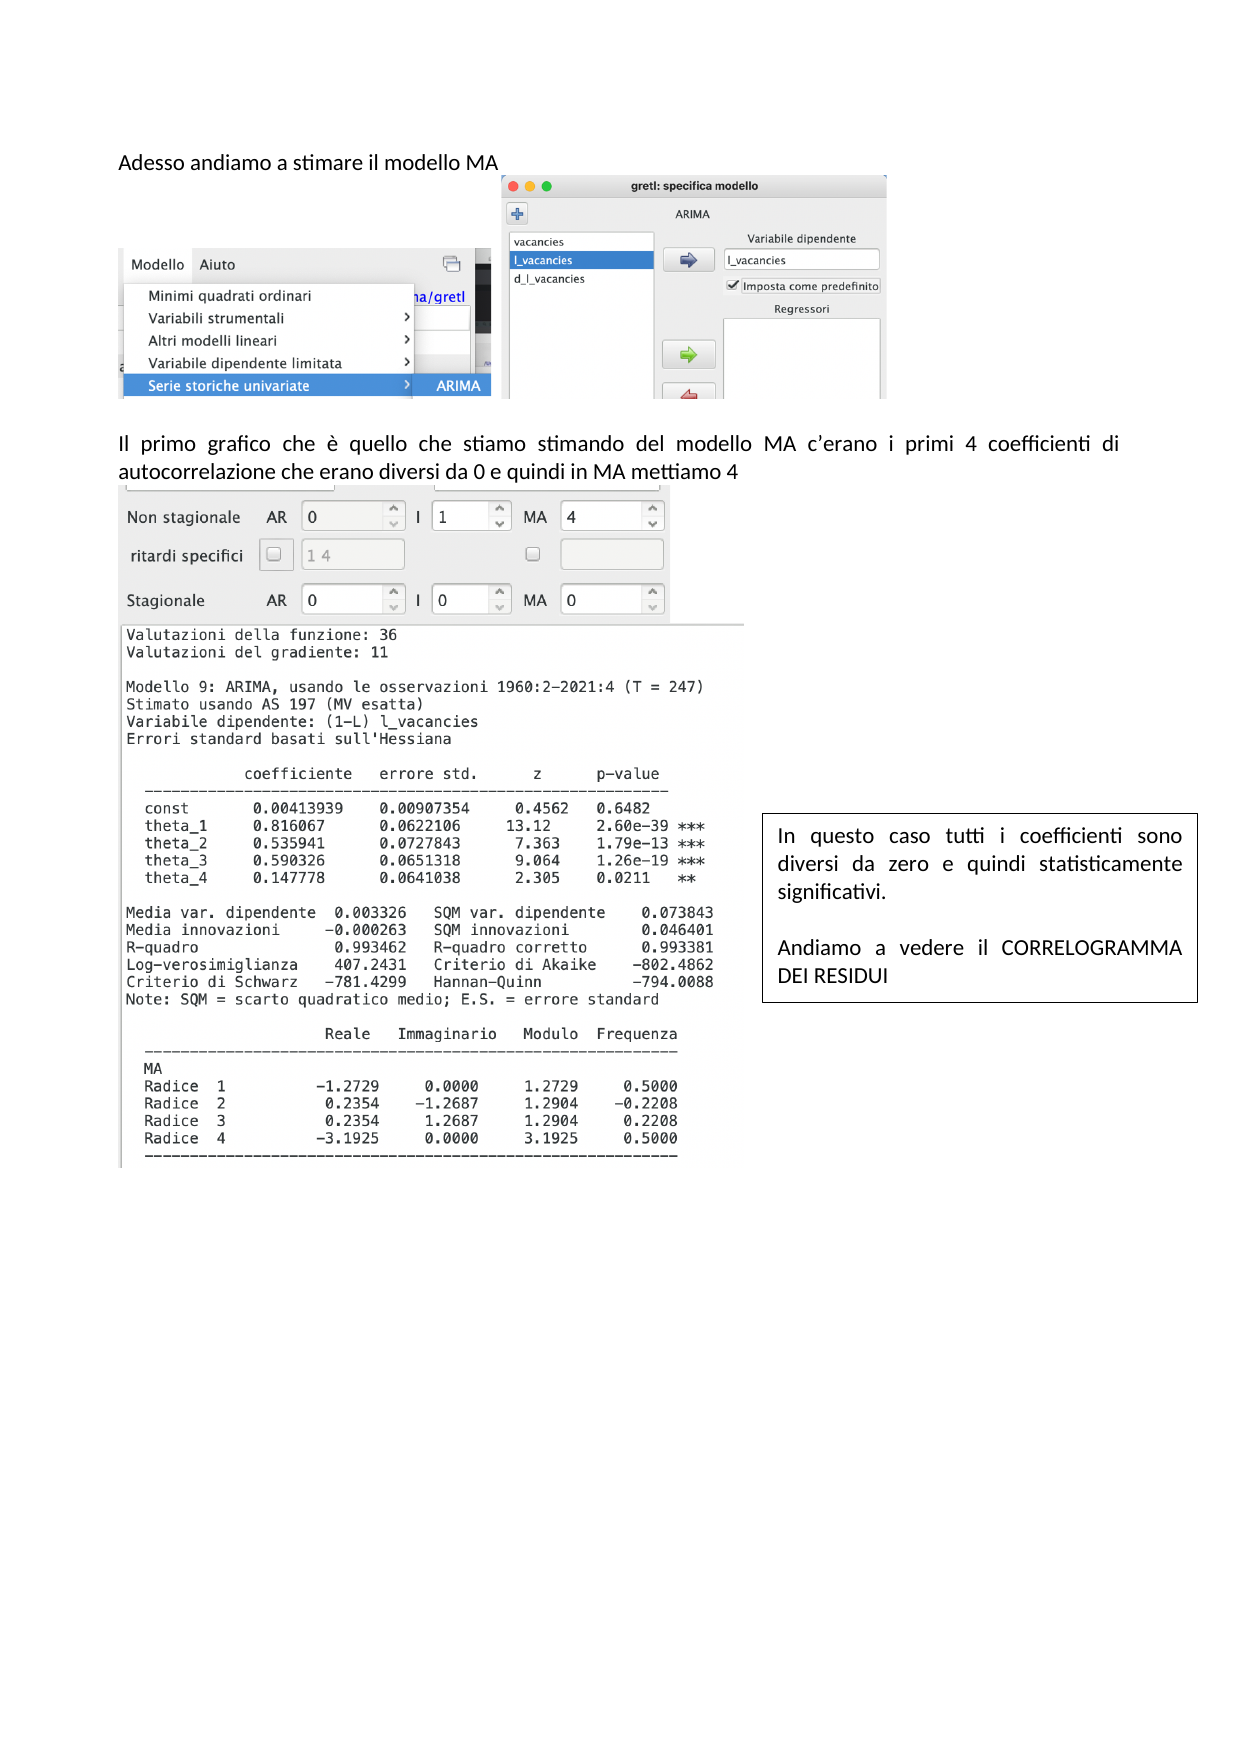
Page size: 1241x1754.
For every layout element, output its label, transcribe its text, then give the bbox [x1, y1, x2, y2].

picture [118, 248, 492, 399]
picture [501, 175, 887, 399]
text Il primo grafico che è quello che stiamo stimando del modello MA c’erano i primi 4 coefficienti di autocorrelazione che erano diversi da 0 e quindi in MA mettiamo 4 [118, 429, 1122, 485]
picture [118, 485, 744, 1168]
text Adesso andiamo a stimare il modello MA [118, 148, 1122, 176]
